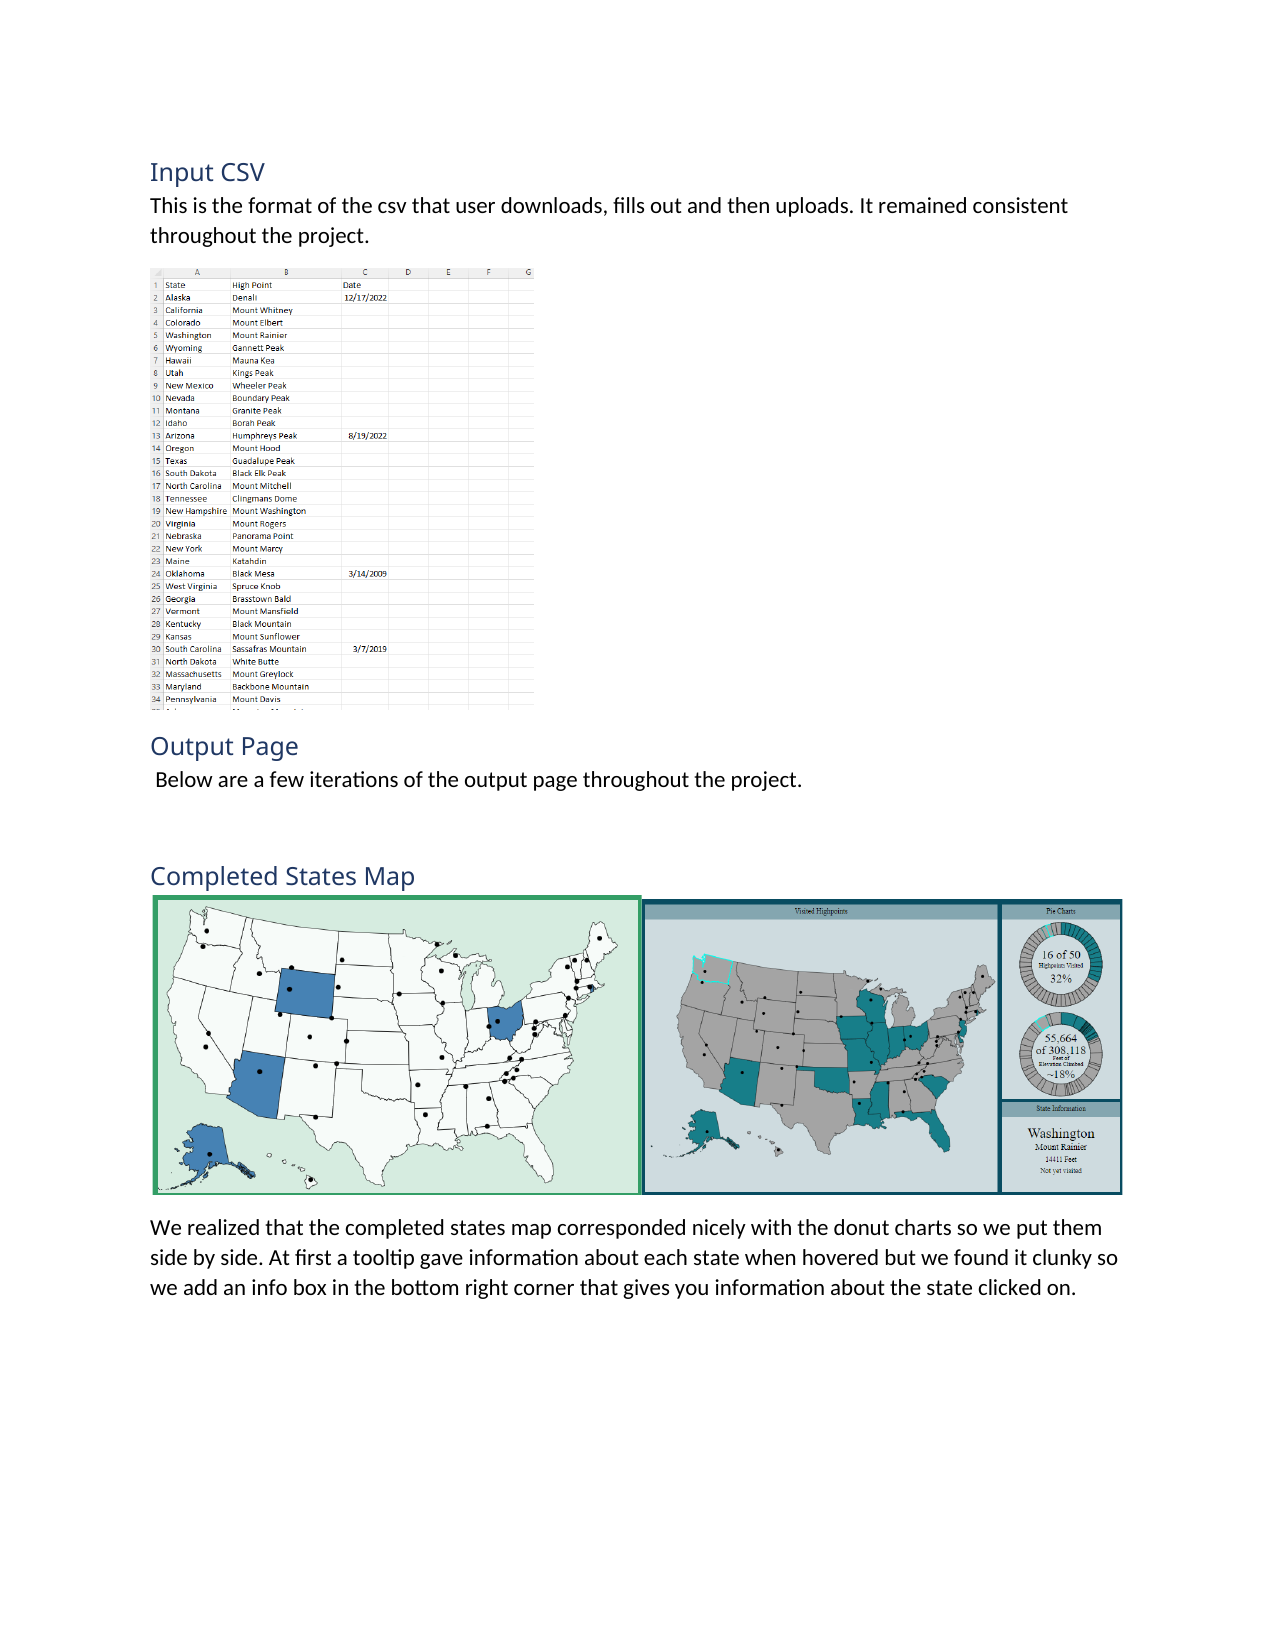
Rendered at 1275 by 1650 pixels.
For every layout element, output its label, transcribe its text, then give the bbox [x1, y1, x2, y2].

text This is the format of the csv that user downloads, fills out and then uploads. It remained consistent throughout the project. [150, 191, 1125, 249]
subtitle Output Page [150, 728, 1125, 762]
subtitle Input CSV [150, 154, 1125, 188]
text We realized that the completed states map corresponded nicely with the donut charts so we put them side by side. At first a tooltip gave information about each state when hovered but we found it clunky so we add an info box in the bottom right corner that gives you information about the state clicked on. [150, 1213, 1125, 1422]
picture [150, 268, 534, 710]
text Below are a few iterations of the output page throughout the project. [150, 765, 1125, 793]
picture [152, 895, 1123, 1195]
subtitle Completed States Map [150, 859, 1125, 893]
